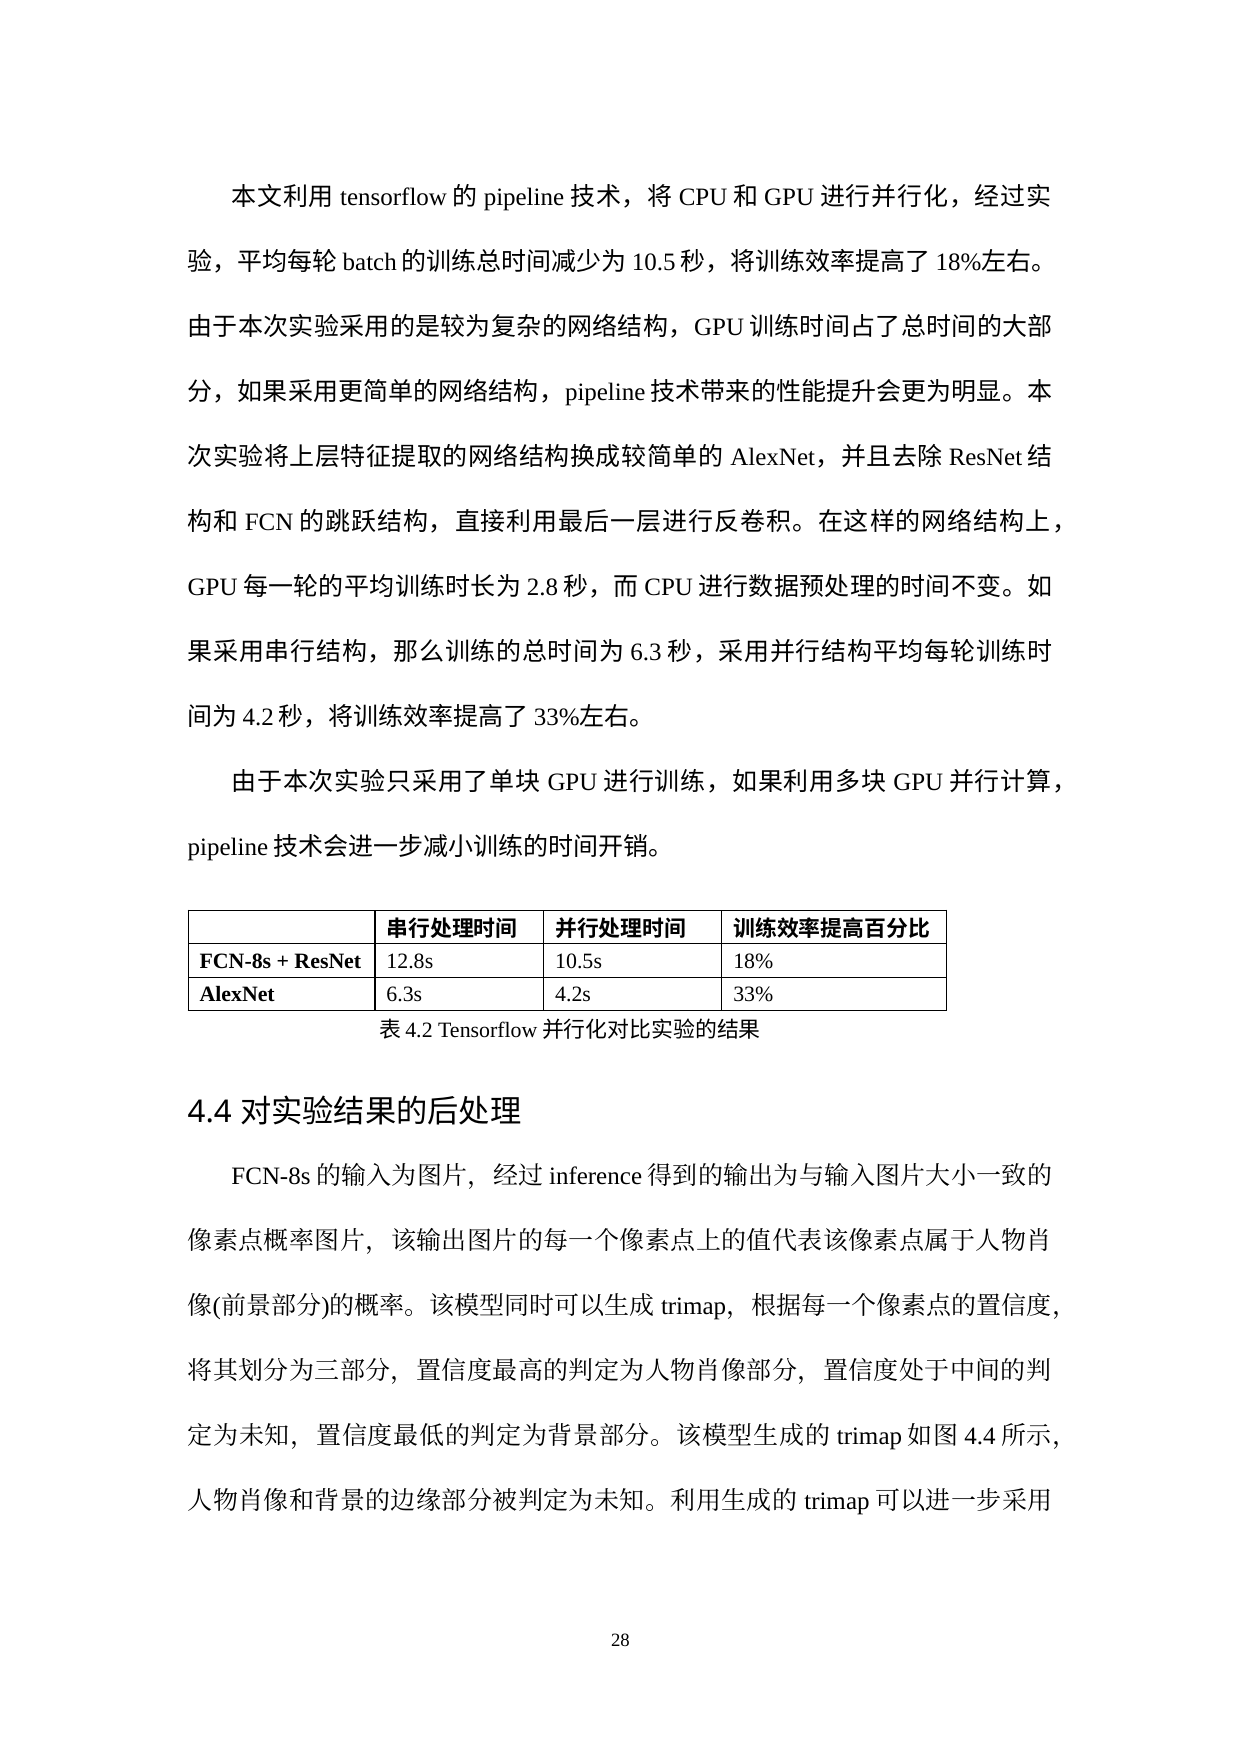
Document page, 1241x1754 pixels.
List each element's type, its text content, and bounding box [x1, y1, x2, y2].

table_header 训练效率提高百分比 [722, 911, 946, 943]
table_cell 33% [722, 978, 946, 1010]
text 由于本次实验只采用了单块GPU进行训练，如果利用多块GPU并行计算，pipeline技术会进一步减小训练的时间开销。 [187, 747, 1053, 877]
table_cell FCN-8s + ResNet [189, 944, 374, 977]
table_cell 12.8s [376, 944, 543, 977]
table_header [189, 911, 374, 943]
text 本文利用tensorflow的pipeline技术，将CPU和GPU进行并行化，经过实验，平均每轮batch的训练总时间减少为10.5秒，将训练效率提高了18%左右。 [187, 162, 1053, 292]
text 由于本次实验采用的是较为复杂的网络结构，GPU训练时间占了总时间的大部分，如果采用更简单的网络结构，pipeline技术带来的性能提升会更为明显。本次实验将上层特征提取的网络结构换成较简单的AlexNet，并且去除ResNet结构和FCN的跳跃结构，直接利用最后一层进行反卷积。在这样的网络结构上，GPU每一轮的平均训练时长为2.8秒，而CPU进行数据预处理的时间不变。如果采用串行结构，那么训练的总时间为6.3秒，采用并行结构平均每轮训练时间为4.2秒，将训练效率提高了33%左右。 [187, 292, 1053, 747]
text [187, 1141, 1053, 1531]
table_cell 4.2s [544, 978, 721, 1010]
text 表4.2 Tensorflow并行化对比实验的结果 [187, 1011, 1053, 1044]
table_cell 10.5s [544, 944, 721, 977]
table_cell 6.3s [376, 978, 543, 1010]
table_header 串行处理时间 [376, 911, 543, 943]
table_cell AlexNet [189, 978, 374, 1010]
table_header 并行处理时间 [544, 911, 721, 943]
text 4.4 对实验结果的后处理 [187, 1076, 1053, 1141]
table_cell 18% [722, 944, 946, 977]
